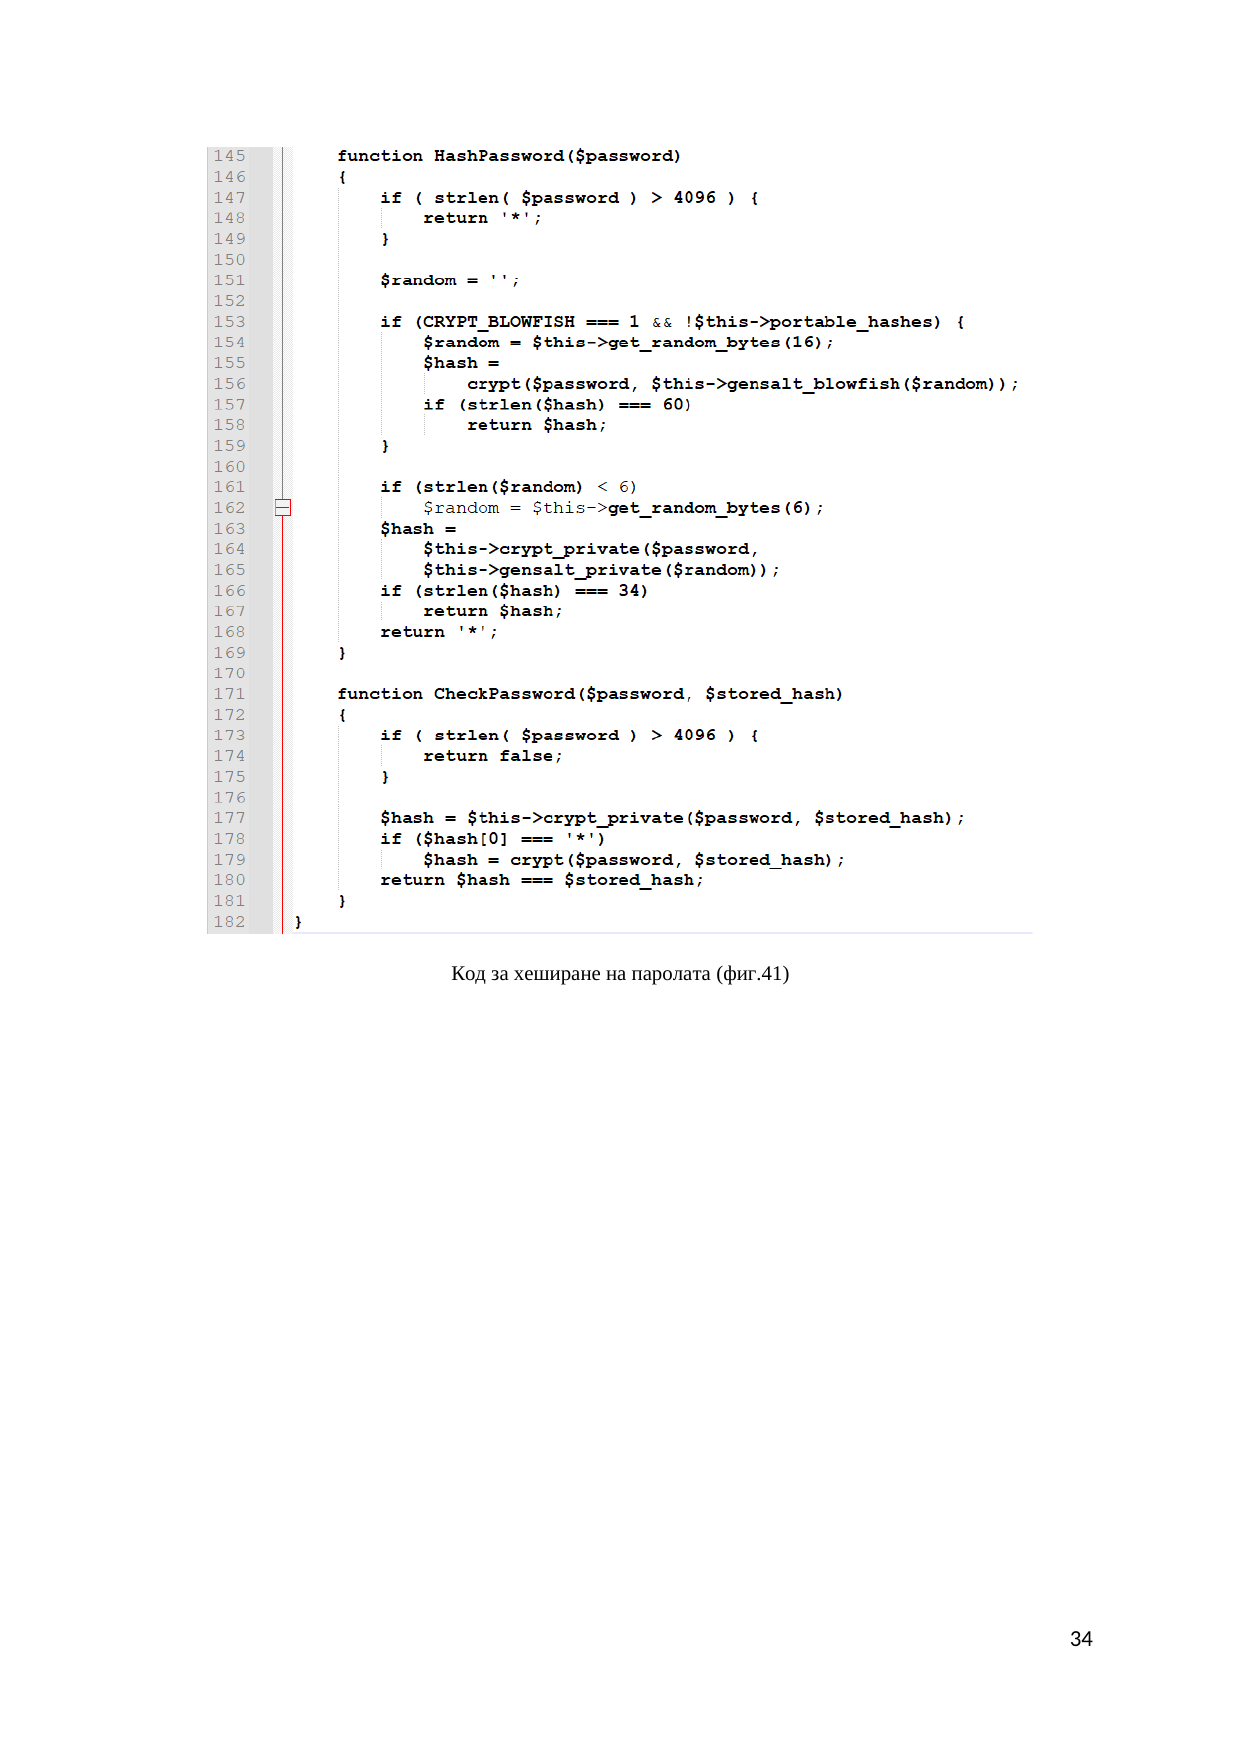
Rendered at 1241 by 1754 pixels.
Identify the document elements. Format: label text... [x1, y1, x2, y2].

text Код за хеширане на паролата (фиг.41) [148, 961, 1093, 985]
picture [207, 147, 1033, 934]
